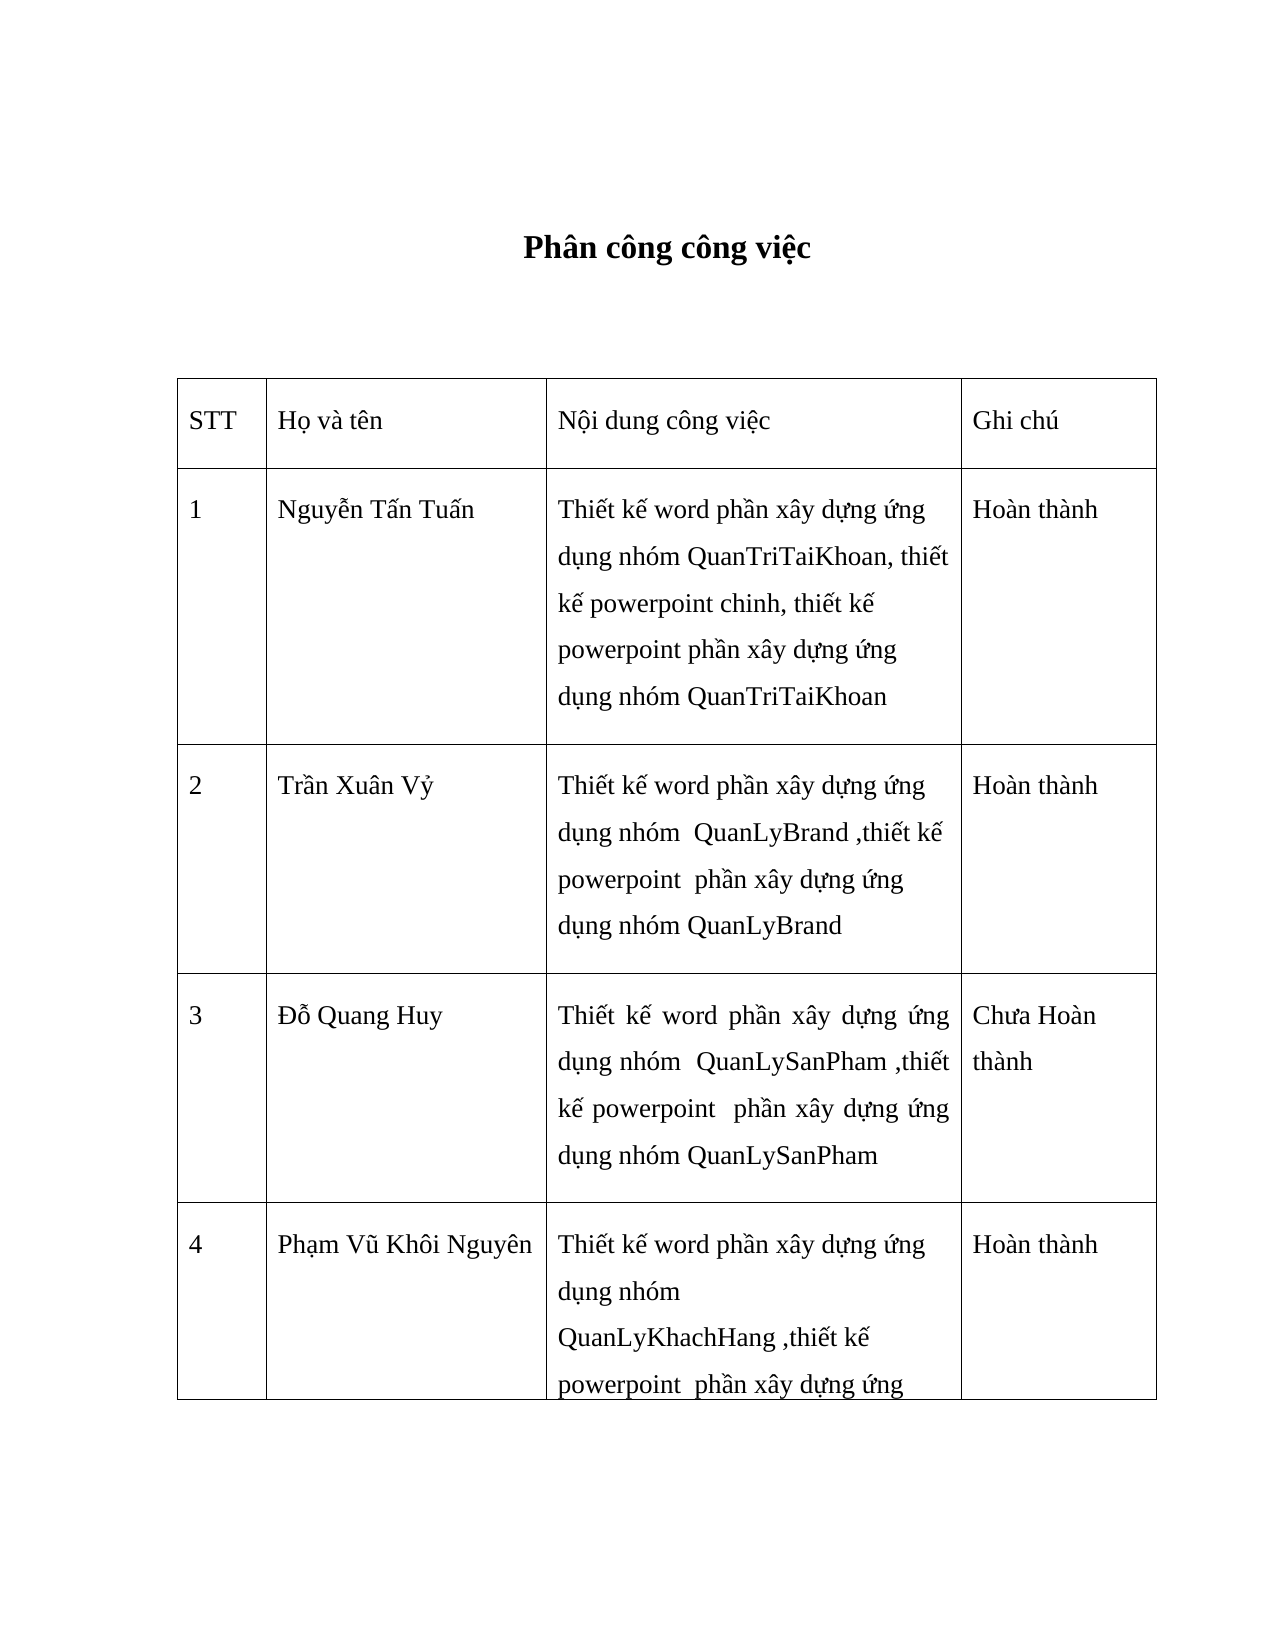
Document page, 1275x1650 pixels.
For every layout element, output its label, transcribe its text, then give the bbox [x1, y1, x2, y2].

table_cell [547, 1203, 961, 1399]
table_header Ghi chú [962, 379, 1156, 467]
table_header Nội dung công việc [547, 379, 961, 467]
table_cell 1 [178, 469, 266, 743]
table_cell Thiết kế word phần xây dựng ứng dụng nhóm QuanLySanPham ,thiết kế powerpoint phần xây dựng ứng dụng nhóm QuanLySanPham [547, 974, 961, 1202]
table_header STT [178, 379, 266, 467]
table_cell Đỗ Quang Huy [267, 974, 546, 1202]
table_cell Thiết kế word phần xây dựng ứng dụng nhóm QuanTriTaiKhoan, thiết kế powerpoint chinh, thiết kế powerpoint phần xây dựng ứng dụng nhóm QuanTriTaiKhoan [547, 469, 961, 743]
table_cell 3 [178, 974, 266, 1202]
table_cell Trần Xuân Vỷ [267, 745, 546, 973]
table_header Họ và tên [267, 379, 546, 467]
table_cell Hoàn thành [962, 469, 1156, 743]
table_cell Chưa Hoàn thành [962, 974, 1156, 1202]
table_cell Hoàn thành [962, 745, 1156, 973]
title Phân công công việc [177, 227, 1157, 359]
table_cell Hoàn thành [962, 1203, 1156, 1399]
table_cell 4 [178, 1203, 266, 1399]
table_cell 2 [178, 745, 266, 973]
table_cell Thiết kế word phần xây dựng ứng dụng nhóm QuanLyBrand ,thiết kế powerpoint phần xây dựng ứng dụng nhóm QuanLyBrand [547, 745, 961, 973]
table_cell Nguyễn Tấn Tuấn [267, 469, 546, 743]
table_cell Phạm Vũ Khôi Nguyên [267, 1203, 546, 1399]
